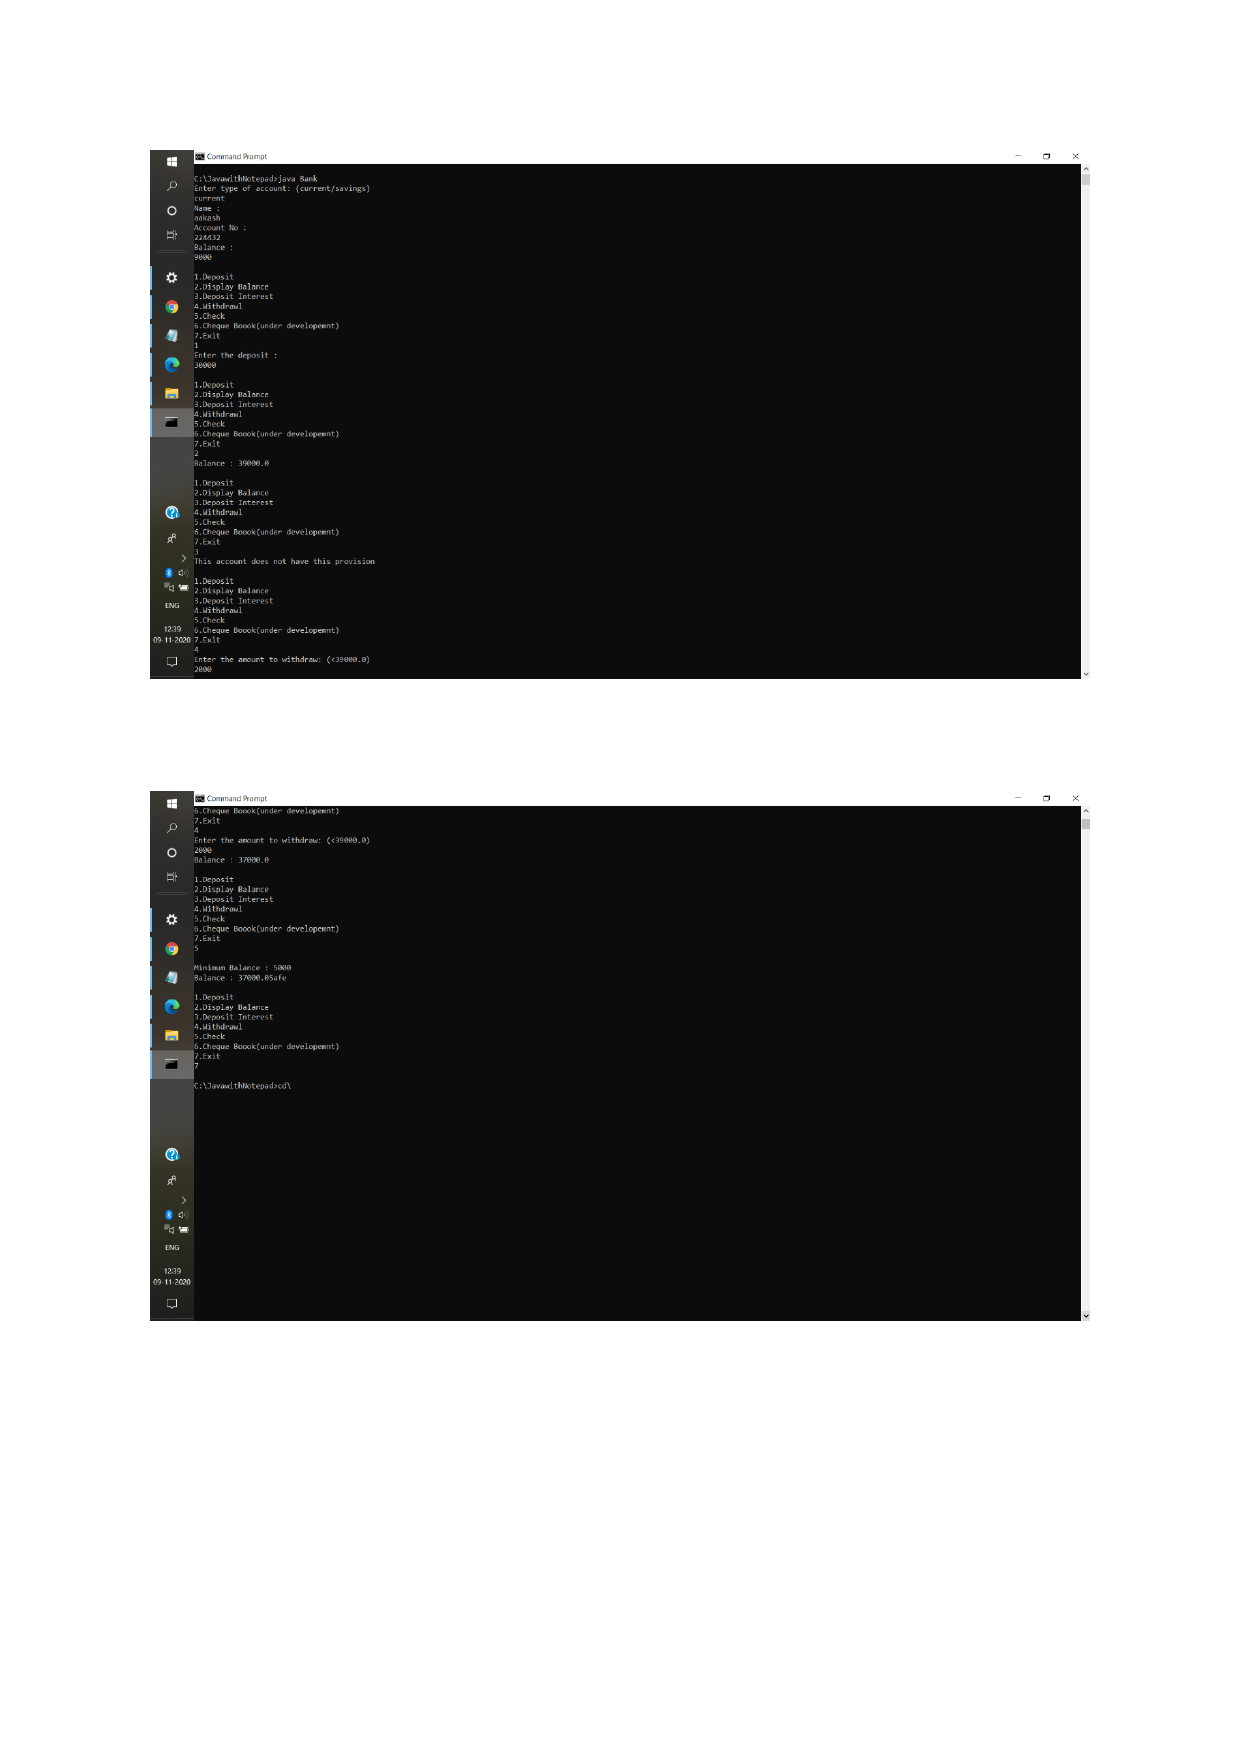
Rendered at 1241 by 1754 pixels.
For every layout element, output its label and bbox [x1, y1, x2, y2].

picture [150, 791, 1091, 1321]
picture [150, 150, 1091, 679]
